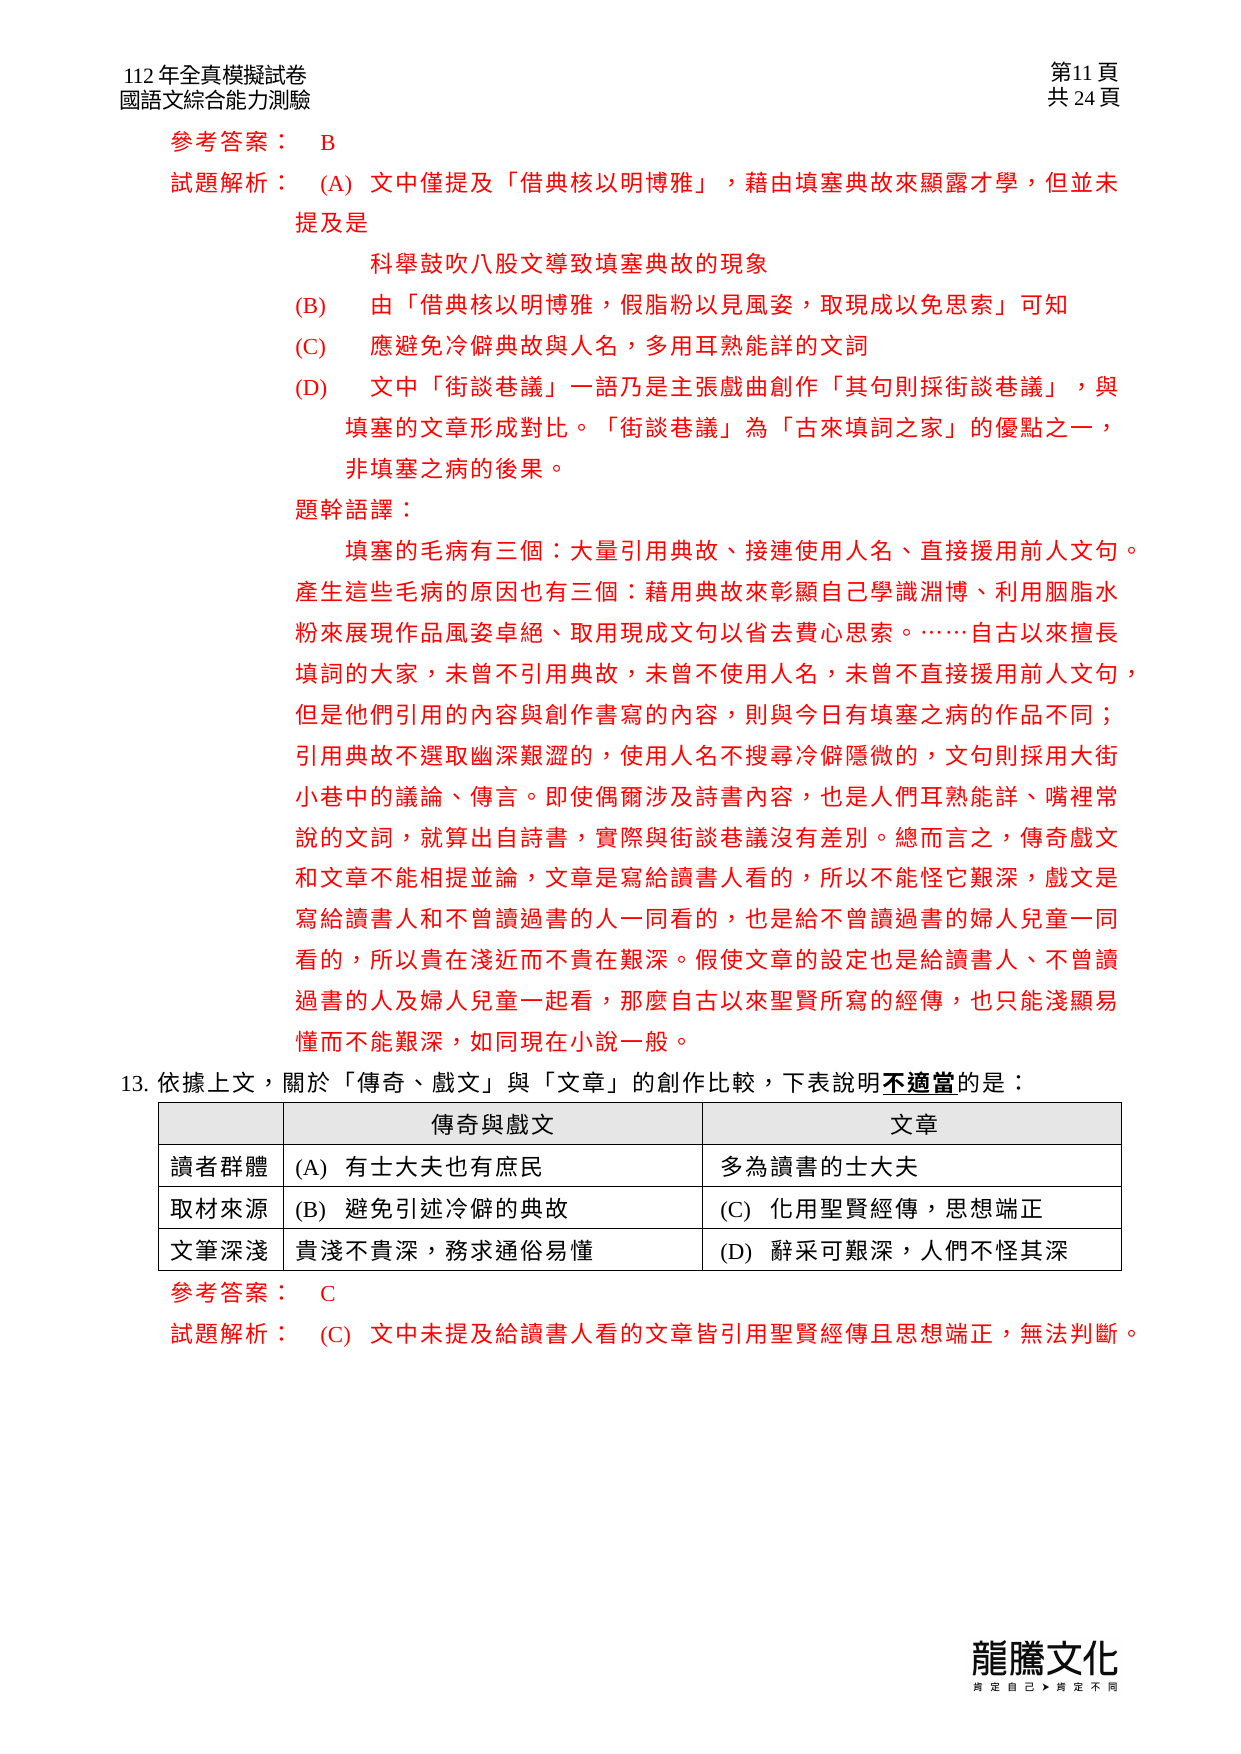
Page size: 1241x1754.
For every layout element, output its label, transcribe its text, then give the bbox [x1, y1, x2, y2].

picture [963, 1638, 1123, 1695]
text (C) 應避免冷僻典故與人名，多用耳熟能詳的文詞 [283, 324, 1120, 365]
text (D) 文中「街談巷議」一語乃是主張戲曲創作「其句則採街談巷議」，與填塞的文章形成對比。「街談巷議」為「古來填詞之家」的優點之一，非填塞之病的後果。 [283, 365, 1120, 488]
table_cell 文筆深淺 [159, 1229, 283, 1270]
text 參考答案： B [158, 119, 1120, 161]
table_cell 讀者群體 [159, 1145, 283, 1186]
text 題幹語譯： [283, 488, 1120, 529]
text 試題解析： (A) 文中僅提及「借典核以明博雅」，藉由填塞典故來顯露才學，但並未提及是 科舉鼓吹八股文導致填塞典故的現象 [158, 161, 1120, 283]
table_cell (C)化用聖賢經傳，思想端正 [703, 1187, 1121, 1228]
text 13. 依據上文，關於「傳奇、戲文」與「文章」的創作比較，下表說明不適當的是： [120, 1061, 1120, 1102]
table_header [159, 1103, 283, 1144]
text (B) 由「借典核以明博雅，假脂粉以見風姿，取現成以免思索」可知 [283, 283, 1120, 324]
table_header 傳奇與戲文 [284, 1103, 702, 1144]
table_cell (D)辭采可艱深，人們不怪其深 [703, 1229, 1121, 1270]
text 參考答案： C [158, 1271, 1120, 1312]
table_cell 貴淺不貴深，務求通俗易懂 [284, 1229, 702, 1270]
table_header 文章 [703, 1103, 1121, 1144]
text 試題解析： (C)文中未提及給讀書人看的文章皆引用聖賢經傳且思想端正，無法判斷。 [158, 1312, 1120, 1353]
table_cell (B)避免引述冷僻的典故 [284, 1187, 702, 1228]
text 填塞的毛病有三個：大量引用典故、接連使用人名、直接援用前人文句。產生這些毛病的原因也有三個：藉用典故來彰顯自己學識淵博、利用胭脂水粉來展現作品風姿卓絕、取用現成文句以省去費心思索。……自古以來擅長填詞的大家，未曾不引用典故，未曾不使用人名，未曾不直接援用前人文句，但是他們引用的內容與創作書寫的內容，則與今日有填塞之病的作品不同；引用典故不選取幽深艱澀的，使用人名不搜尋冷僻隱微的，文句則採用大街小巷中的議論、傳言。即使偶爾涉及詩書內容，也是人們耳熟能詳、嘴裡常說的文詞，就算出自詩書，實際與街談巷議沒有差別。總而言之，傳奇戲文和文章不能相提並論，文章是寫給讀書人看的，所以不能怪它艱深，戲文是寫給讀書人和不曾讀過書的人一同看的，也是給不曾讀過書的婦人兒童一同看的，所以貴在淺近而不貴在艱深。假使文章的設定也是給讀書人、不曾讀過書的人及婦人兒童一起看，那麼自古以來聖賢所寫的經傳，也只能淺顯易懂而不能艱深，如同現在小說一般。 [283, 529, 1120, 1061]
table_cell 取材來源 [159, 1187, 283, 1228]
table_cell 多為讀書的士大夫 [703, 1145, 1121, 1186]
table_cell (A)有士大夫也有庶民 [284, 1145, 702, 1186]
